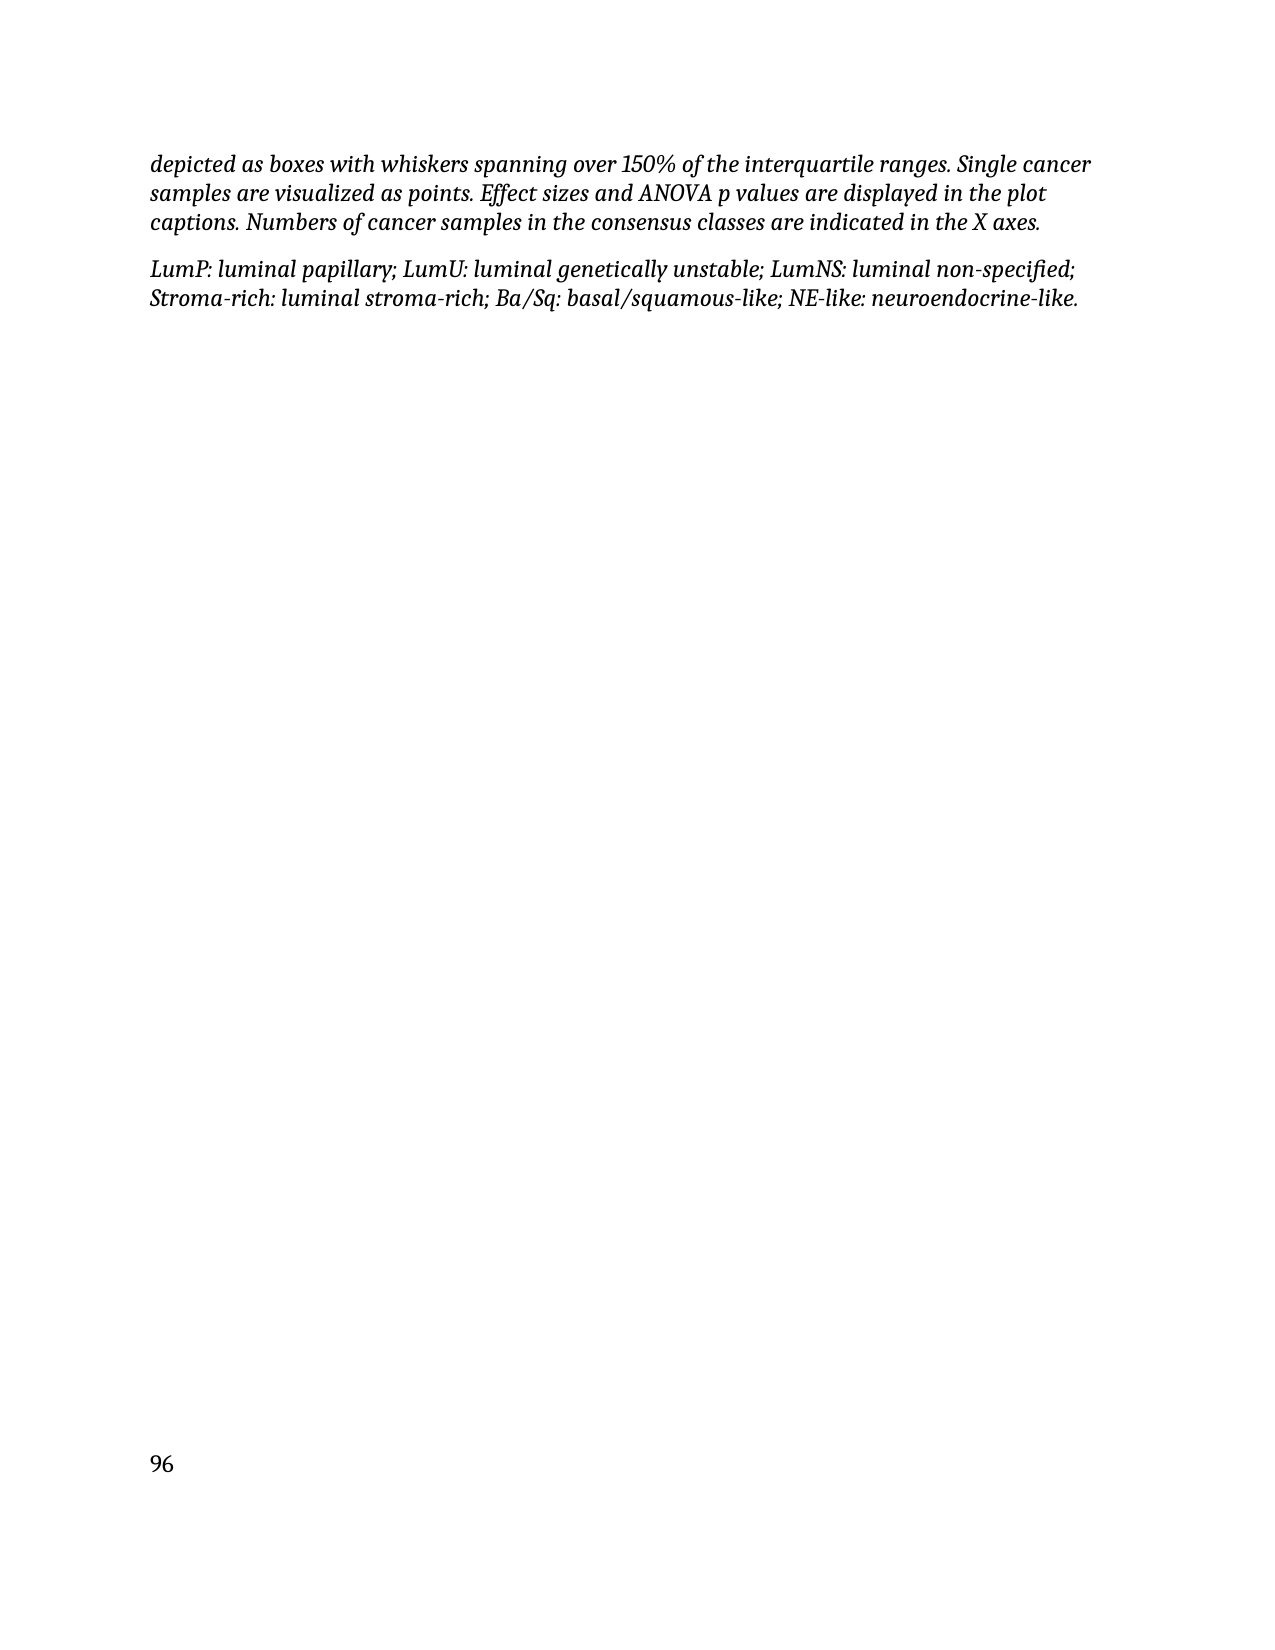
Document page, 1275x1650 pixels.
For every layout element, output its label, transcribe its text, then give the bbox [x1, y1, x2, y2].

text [150, 150, 1125, 236]
text LumP: luminal papillary; LumU: luminal genetically unstable; LumNS: luminal non-specified; Stroma-rich: luminal stroma-rich; Ba/Sq: basal/squamous-like; NE-like: neuroendocrine-like. [150, 255, 1125, 312]
